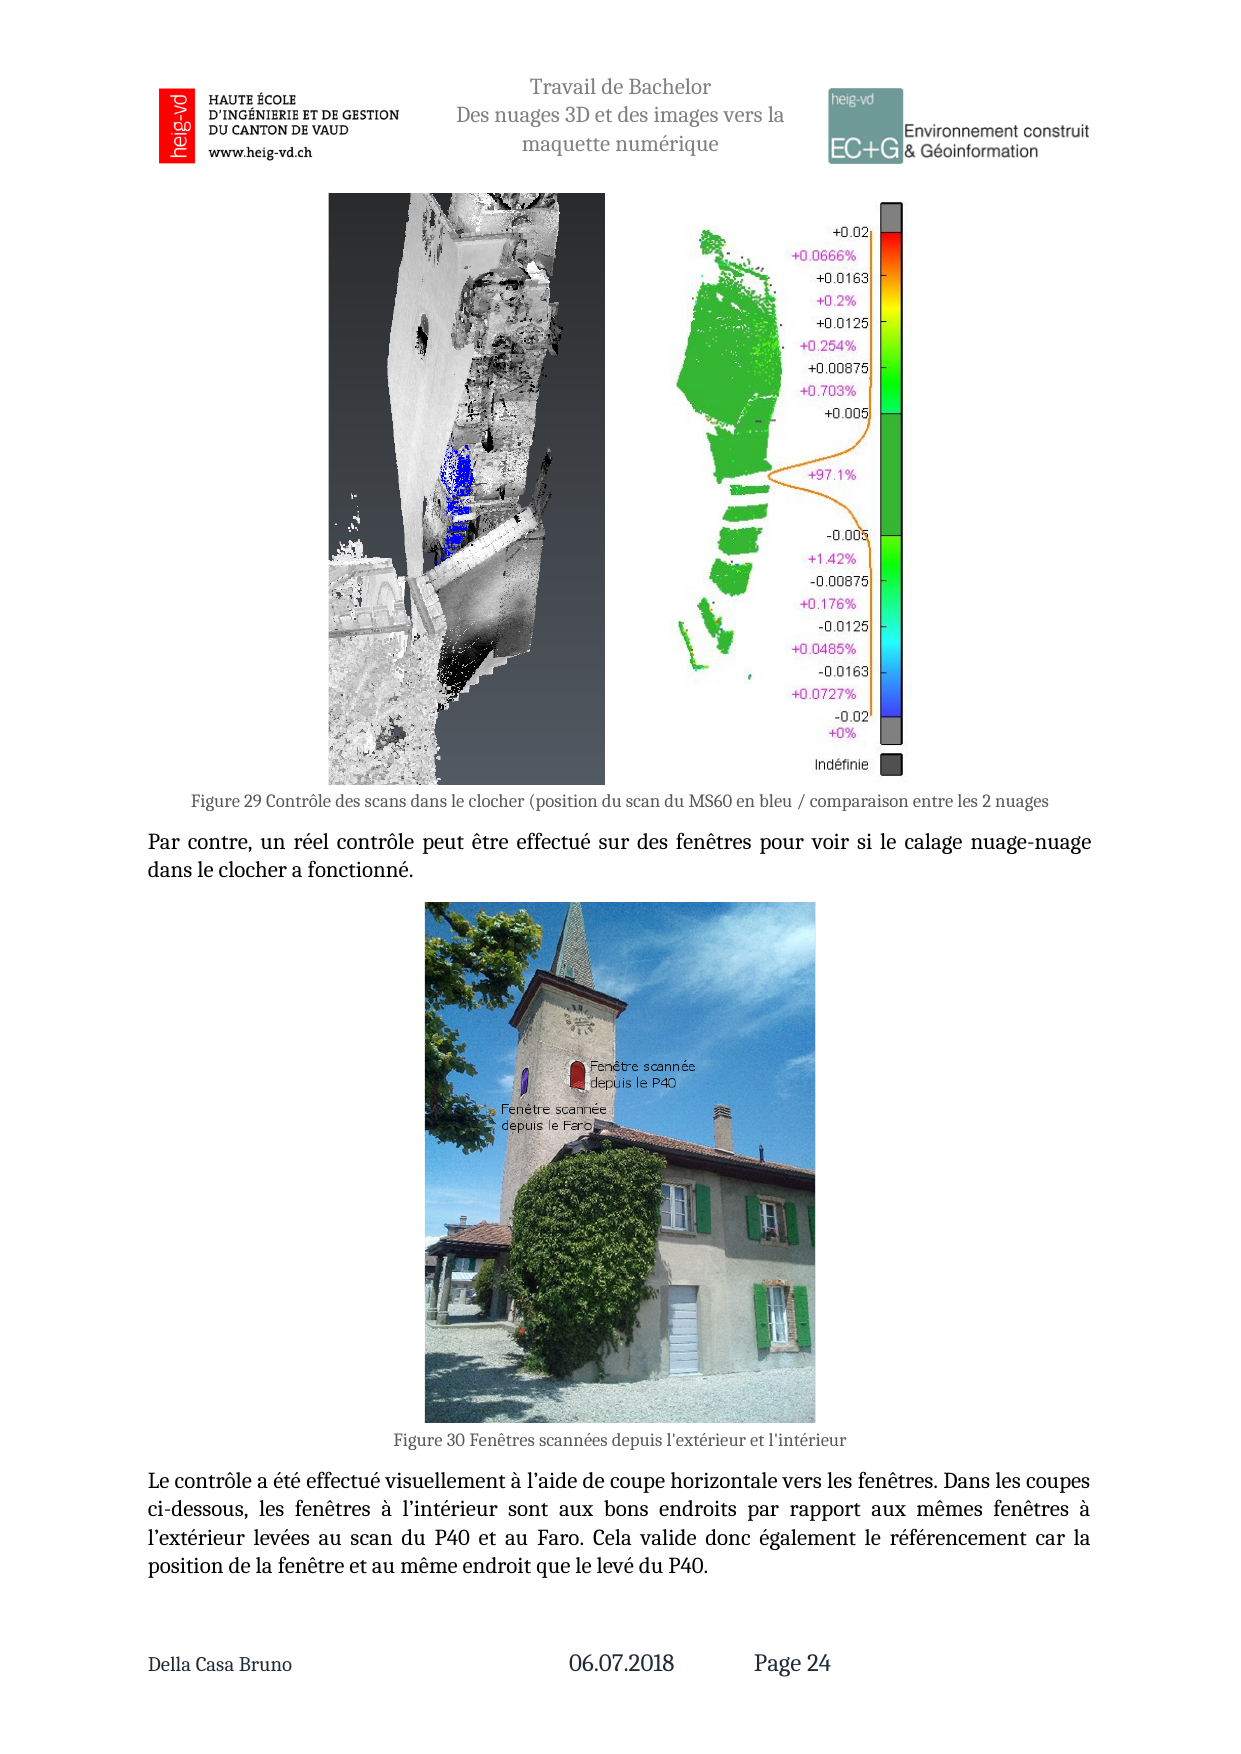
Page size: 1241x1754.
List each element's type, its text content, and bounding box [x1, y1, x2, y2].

picture [147, 87, 410, 165]
text Par contre, un réel contrôle peut être effectué sur des fenêtres pour voir si le calage nuage-nuage dans le clocher a fonctionné. [148, 829, 1093, 883]
picture [424, 902, 816, 1423]
text Le contrôle a été effectué visuellement à l’aide de coupe horizontale vers les fenêtres. Dans les coupes ci-dessous, les fenêtres à l’intérieur sont aux bons endroits par rapport aux mêmes fenêtres à l’extérieur levées au scan du P40 et au Faro. Cela valide donc également le référencement car la position de la fenêtre et au même endroit que le levé du P40. [148, 1467, 1093, 1579]
picture [827, 87, 1093, 165]
picture [328, 193, 912, 785]
